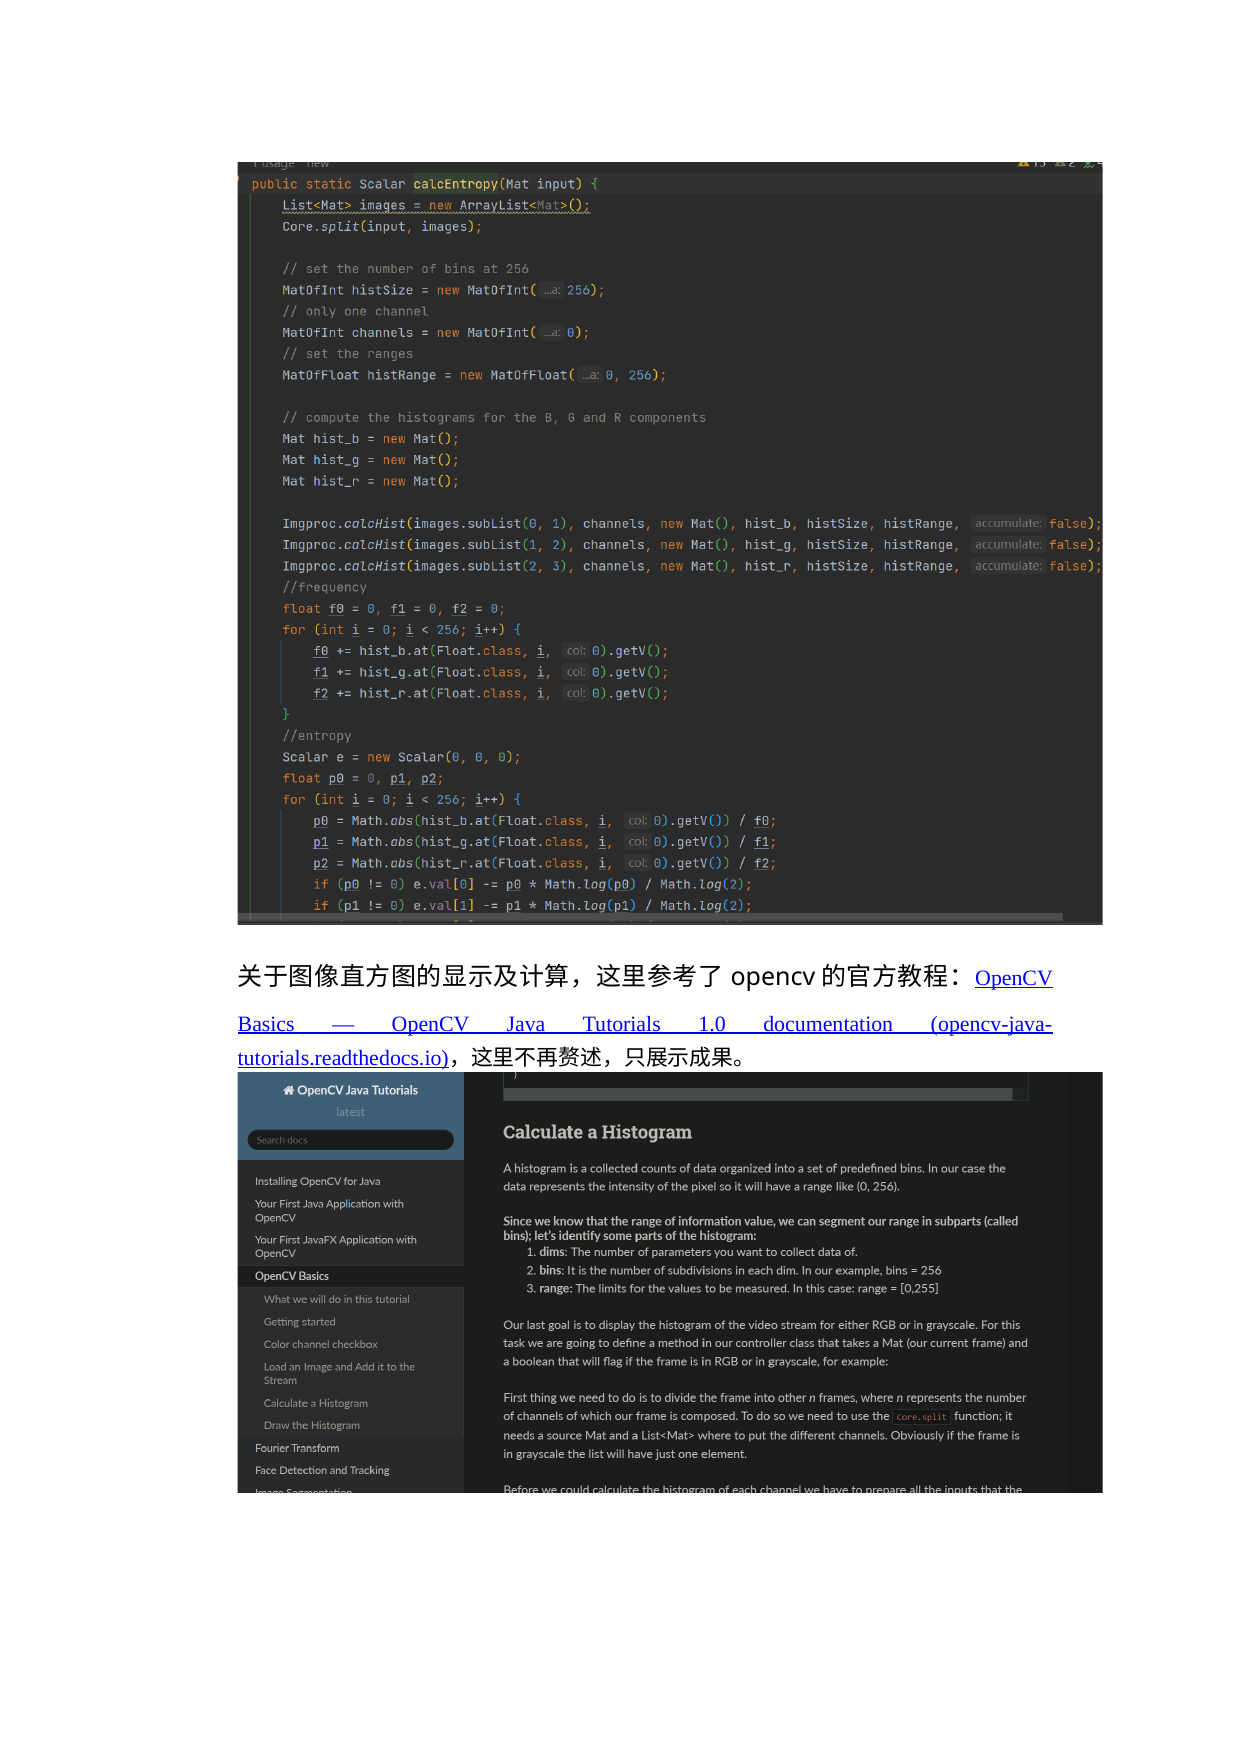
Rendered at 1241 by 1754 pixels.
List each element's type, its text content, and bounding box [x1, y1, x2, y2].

text 关于图像直方图的显示及计算，这里参考了opencv的官方教程：OpenCV Basics — OpenCV Java Tutorials 1.0 documentation (opencv-java-tutorials.readthedocs.io)，这里不再赘述，只展示成果。 [237, 1033, 1053, 1072]
picture [237, 1072, 1103, 1493]
picture [237, 162, 1103, 925]
text 关于图像直方图的显示及计算，这里参考了opencv的官方教程：OpenCV Basics — OpenCV Java Tutorials 1.0 documentation (opencv-java-tutorials.readthedocs.io)，这里不再赘述，只展示成果。 [237, 942, 1053, 1032]
